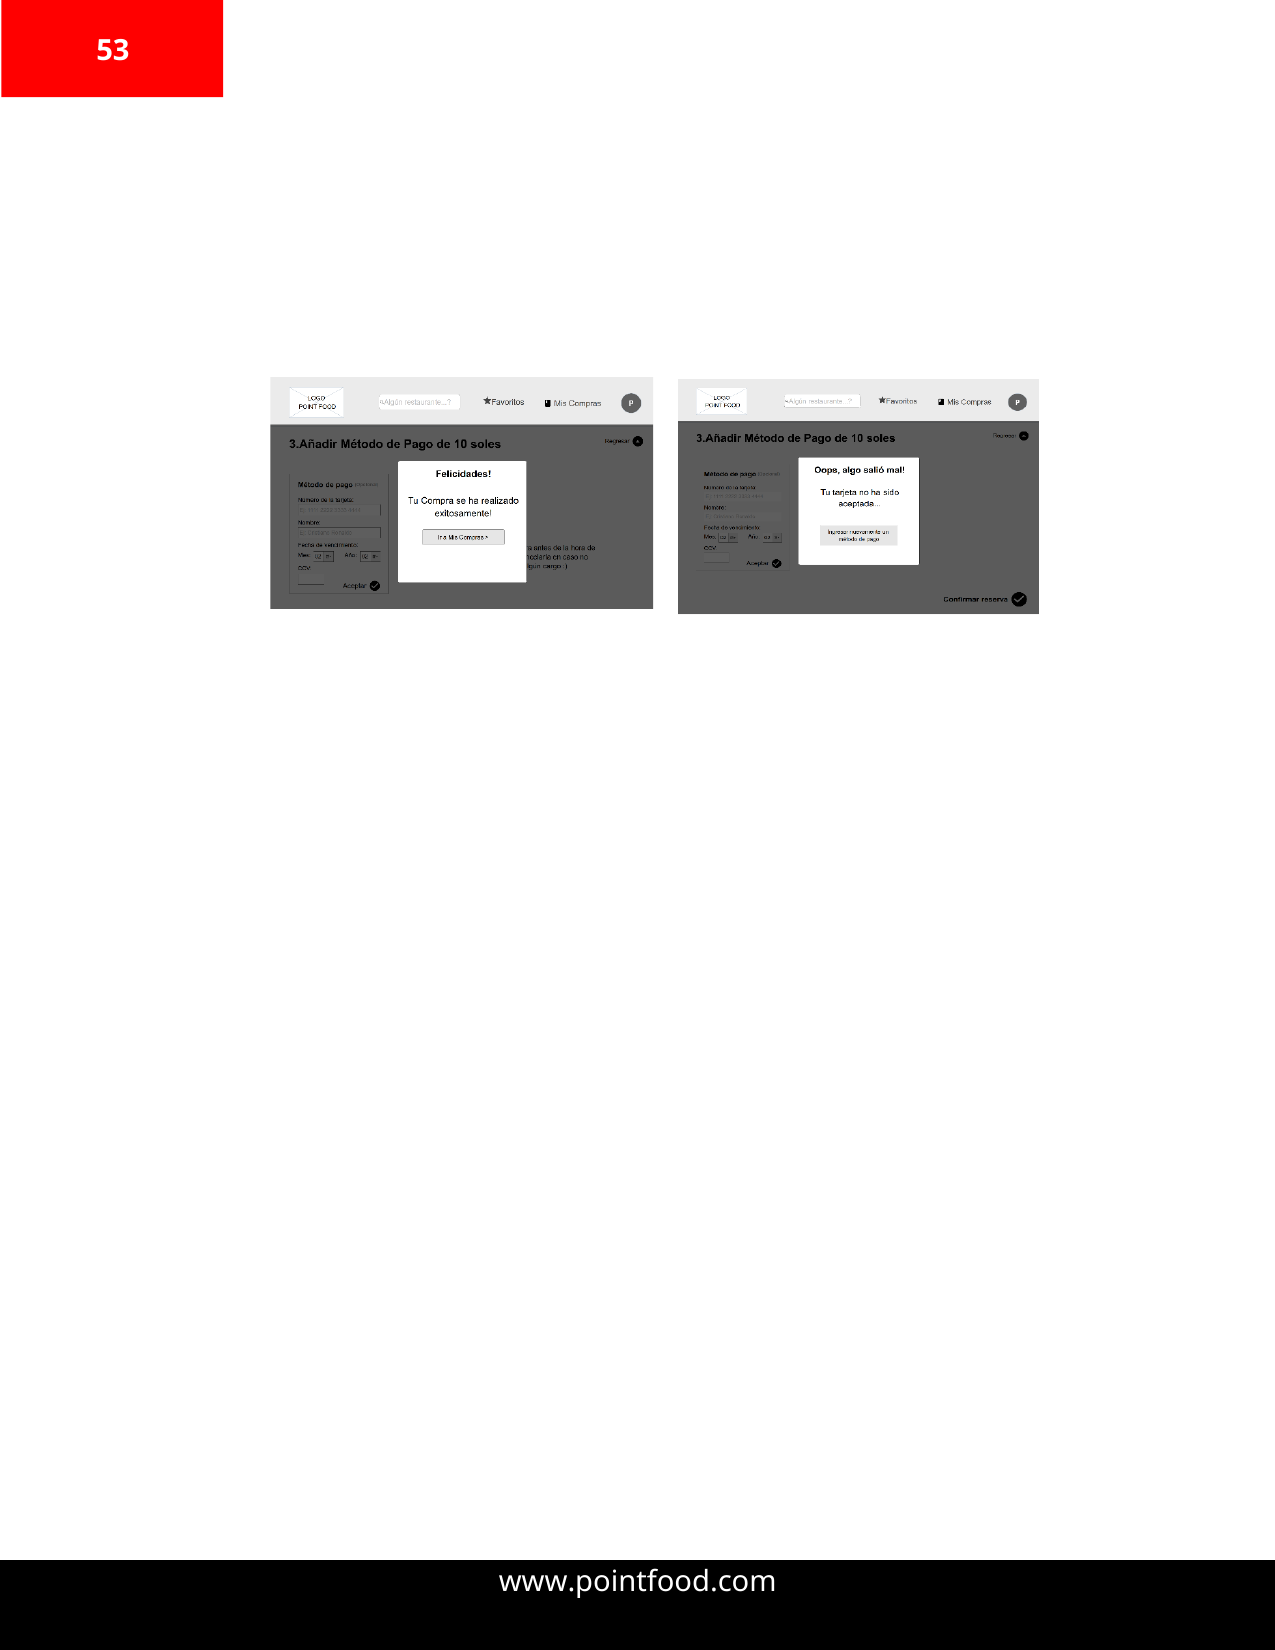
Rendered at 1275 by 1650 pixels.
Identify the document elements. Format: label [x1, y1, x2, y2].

picture [270, 377, 654, 609]
picture [678, 379, 1039, 614]
